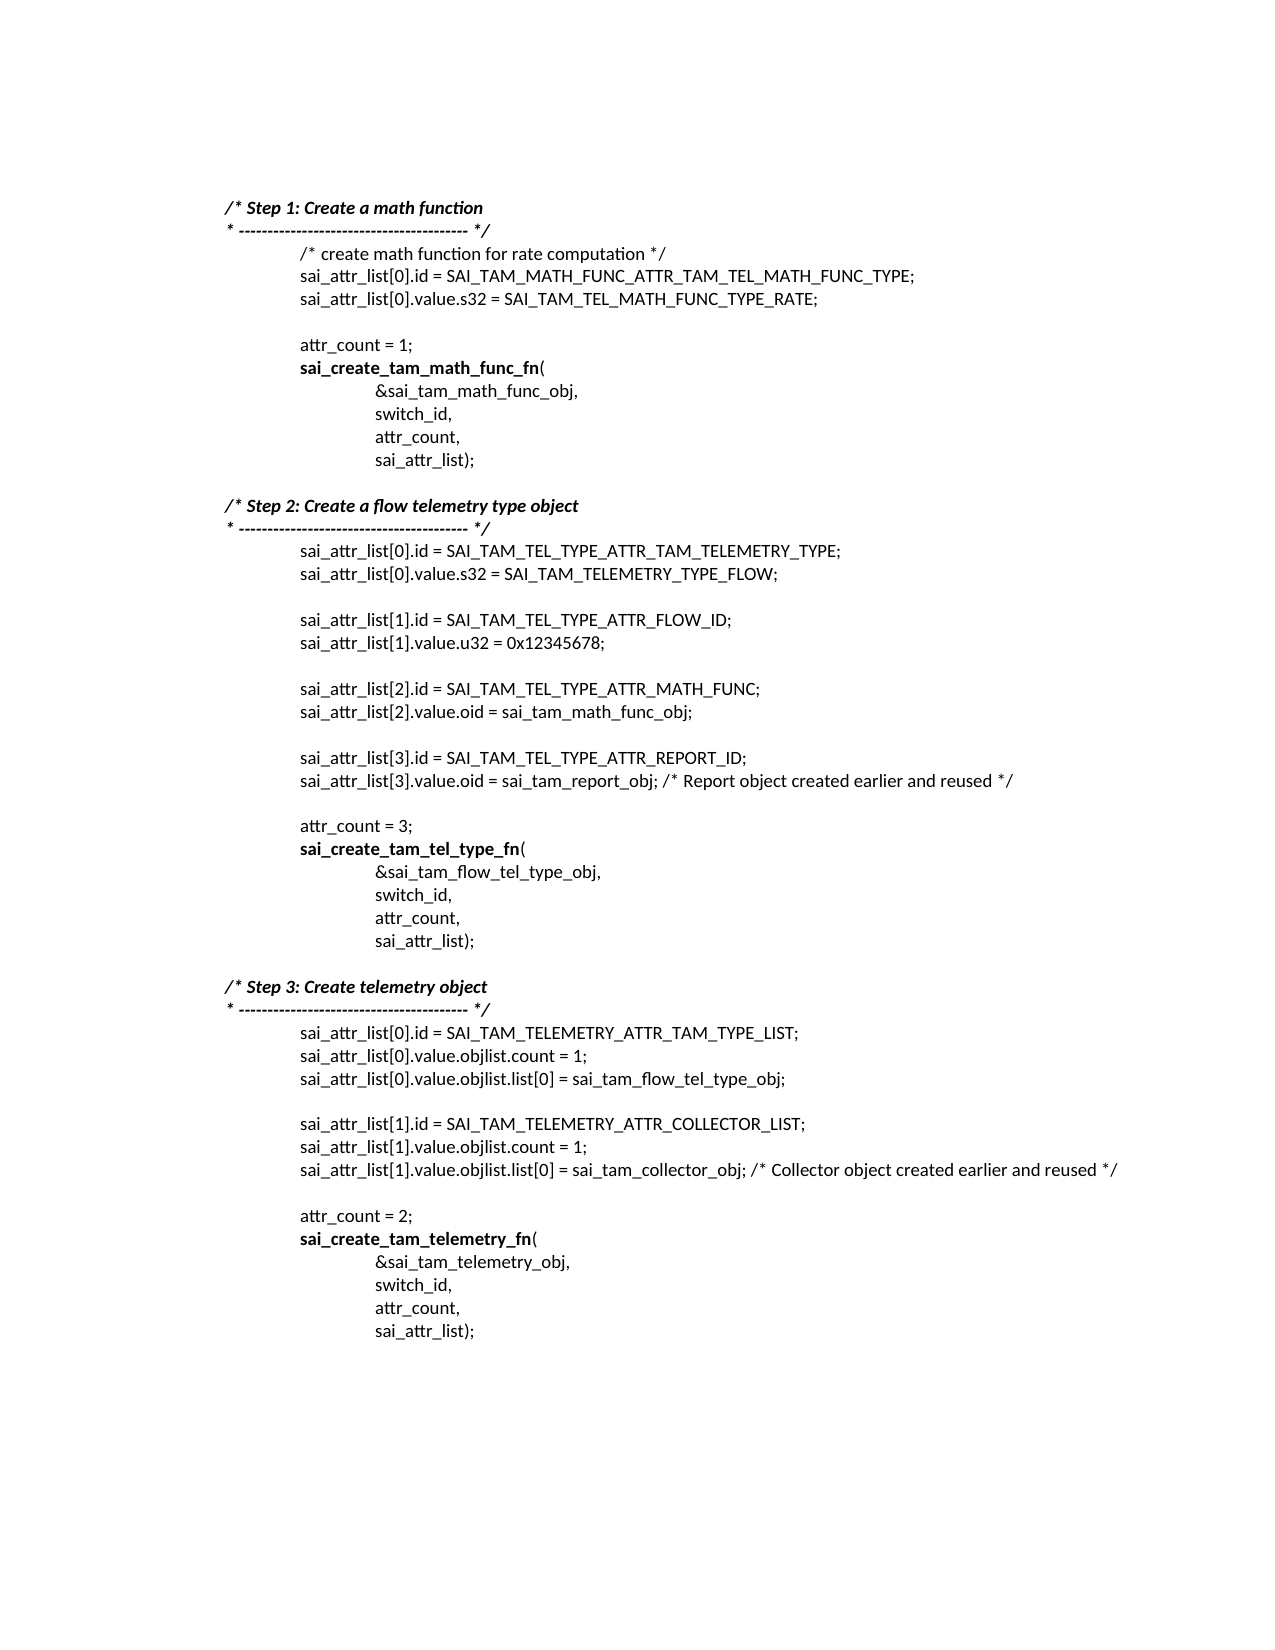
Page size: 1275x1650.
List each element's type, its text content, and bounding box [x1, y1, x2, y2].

text attr_count, [375, 1296, 1125, 1319]
text /* Step 1: Create a math function [225, 196, 1125, 219]
text sai_create_tam_tel_type_fn( [300, 837, 1125, 860]
text /* Step 2: Create a flow telemetry type object [225, 494, 1125, 517]
text sai_attr_list[0].id = SAI_TAM_TELEMETRY_ATTR_TAM_TYPE_LIST; [300, 1021, 1125, 1044]
text sai_attr_list[3].id = SAI_TAM_TEL_TYPE_ATTR_REPORT_ID; [300, 746, 1125, 769]
text attr_count = 1; [300, 333, 1125, 356]
text sai_attr_list[1].id = SAI_TAM_TELEMETRY_ATTR_COLLECTOR_LIST; [300, 1112, 1125, 1135]
text sai_attr_list[1].value.objlist.count = 1; [300, 1135, 1125, 1158]
text /* create math function for rate computation */ [300, 242, 1125, 264]
text sai_attr_list[0].value.s32 = SAI_TAM_TELEMETRY_TYPE_FLOW; [300, 562, 1125, 585]
text attr_count, [375, 425, 1125, 448]
text sai_attr_list); [300, 929, 1125, 952]
text sai_attr_list[3].value.oid = sai_tam_report_obj; /* Report object created earlier and reused */ [300, 769, 1125, 792]
text /* Step 3: Create telemetry object [225, 975, 1125, 998]
text sai_attr_list[0].value.s32 = SAI_TAM_TEL_MATH_FUNC_TYPE_RATE; [300, 287, 1125, 310]
text sai_attr_list[0].id = SAI_TAM_TEL_TYPE_ATTR_TAM_TELEMETRY_TYPE; [300, 539, 1125, 562]
text sai_attr_list[0].id = SAI_TAM_MATH_FUNC_ATTR_TAM_TEL_MATH_FUNC_TYPE; [300, 264, 1125, 287]
text switch_id, [375, 1273, 1125, 1296]
text sai_attr_list[1].value.objlist.list[0] = sai_tam_collector_obj; /* Collector object created earlier and reused */ [300, 1158, 1125, 1181]
text &sai_tam_math_func_obj, [300, 379, 1125, 402]
text sai_attr_list[2].value.oid = sai_tam_math_func_obj; [300, 700, 1125, 723]
text sai_create_tam_telemetry_fn( [300, 1227, 1125, 1250]
text sai_attr_list[1].value.u32 = 0x12345678; [300, 631, 1125, 654]
text sai_attr_list[1].id = SAI_TAM_TEL_TYPE_ATTR_FLOW_ID; [300, 608, 1125, 631]
text attr_count = 2; [300, 1204, 1125, 1227]
text attr_count = 3; [300, 814, 1125, 837]
text sai_create_tam_math_func_fn( [300, 356, 1125, 379]
text switch_id, [375, 402, 1125, 425]
text attr_count, [300, 906, 1125, 929]
text switch_id, [300, 883, 1125, 906]
text sai_attr_list); [375, 1319, 1125, 1342]
text * ---------------------------------------- */ [225, 998, 1125, 1021]
text sai_attr_list[0].value.objlist.list[0] = sai_tam_flow_tel_type_obj; [300, 1067, 1125, 1089]
text sai_attr_list); [375, 448, 1125, 471]
text &sai_tam_flow_tel_type_obj, [300, 860, 1125, 883]
text * ---------------------------------------- */ [225, 517, 1125, 539]
text &sai_tam_telemetry_obj, [300, 1250, 1125, 1273]
text * ---------------------------------------- */ [225, 219, 1125, 242]
text sai_attr_list[2].id = SAI_TAM_TEL_TYPE_ATTR_MATH_FUNC; [300, 677, 1125, 700]
text sai_attr_list[0].value.objlist.count = 1; [300, 1044, 1125, 1067]
